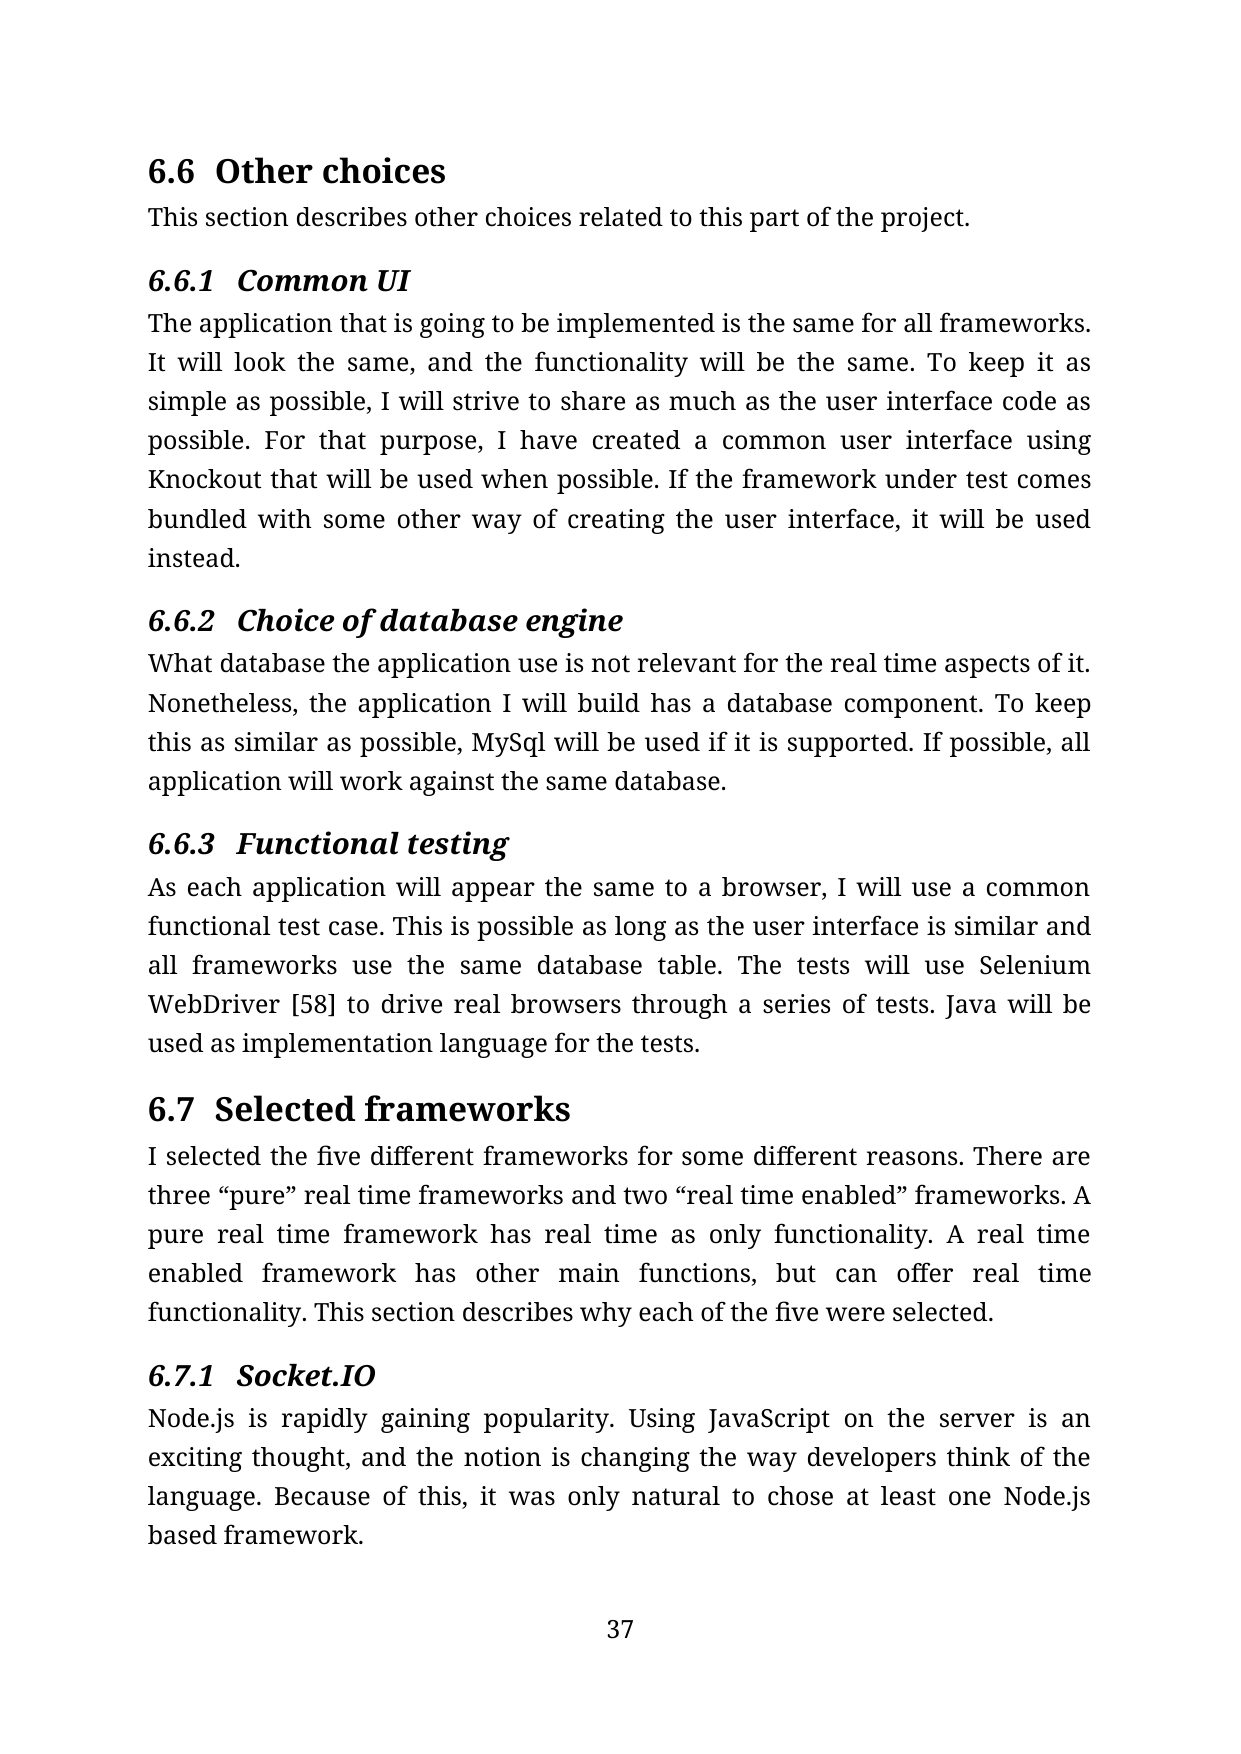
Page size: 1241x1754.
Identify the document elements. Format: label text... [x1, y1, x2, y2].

text The application that is going to be implemented is the same for all frameworks. It will look the same, and the functionality will be the same. To keep it as simple as possible, I will strive to share as much as the user interface code as possible. For that purpose, I have created a common user interface using Knockout that will be used when possible. If the framework under test comes bundled with some other way of creating the user interface, it will be used instead. [148, 306, 1092, 574]
subtitle Common UI [148, 260, 1092, 299]
text Node.js is rapidly gaining popularity. Using JavaScript on the server is an exciting thought, and the notion is changing the way developers think of the language. Because of this, it was only natural to chose at least one Node.js based framework. [148, 1400, 1092, 1552]
subtitle Choice of database engine [148, 601, 1092, 640]
subtitle Selected frameworks [148, 1086, 1092, 1131]
subtitle Other choices [148, 148, 1092, 193]
text This section describes other choices related to this part of the project. [148, 200, 1092, 234]
subtitle Functional testing [148, 824, 1092, 863]
text As each application will appear the same to a browser, I will use a common functional test case. This is possible as long as the user interface is similar and all frameworks use the same database table. The tests will use Selenium WebDriver [58] to drive real browsers through a series of tests. Java will be used as implementation language for the tests. [148, 869, 1092, 1060]
text I selected the five different frameworks for some different reasons. There are three “pure” real time frameworks and two “real time enabled” frameworks. A pure real time framework has real time as only functionality. A real time enabled framework has other main functions, but can offer real time functionality. This section describes why each of the five were selected. [148, 1138, 1092, 1329]
subtitle Socket.IO [148, 1355, 1092, 1394]
text What database the application use is not relevant for the real time aspects of it. Nonetheless, the application I will build has a database component. To keep this as similar as possible, MySql will be used if it is supported. If possible, all application will work against the same database. [148, 646, 1092, 798]
